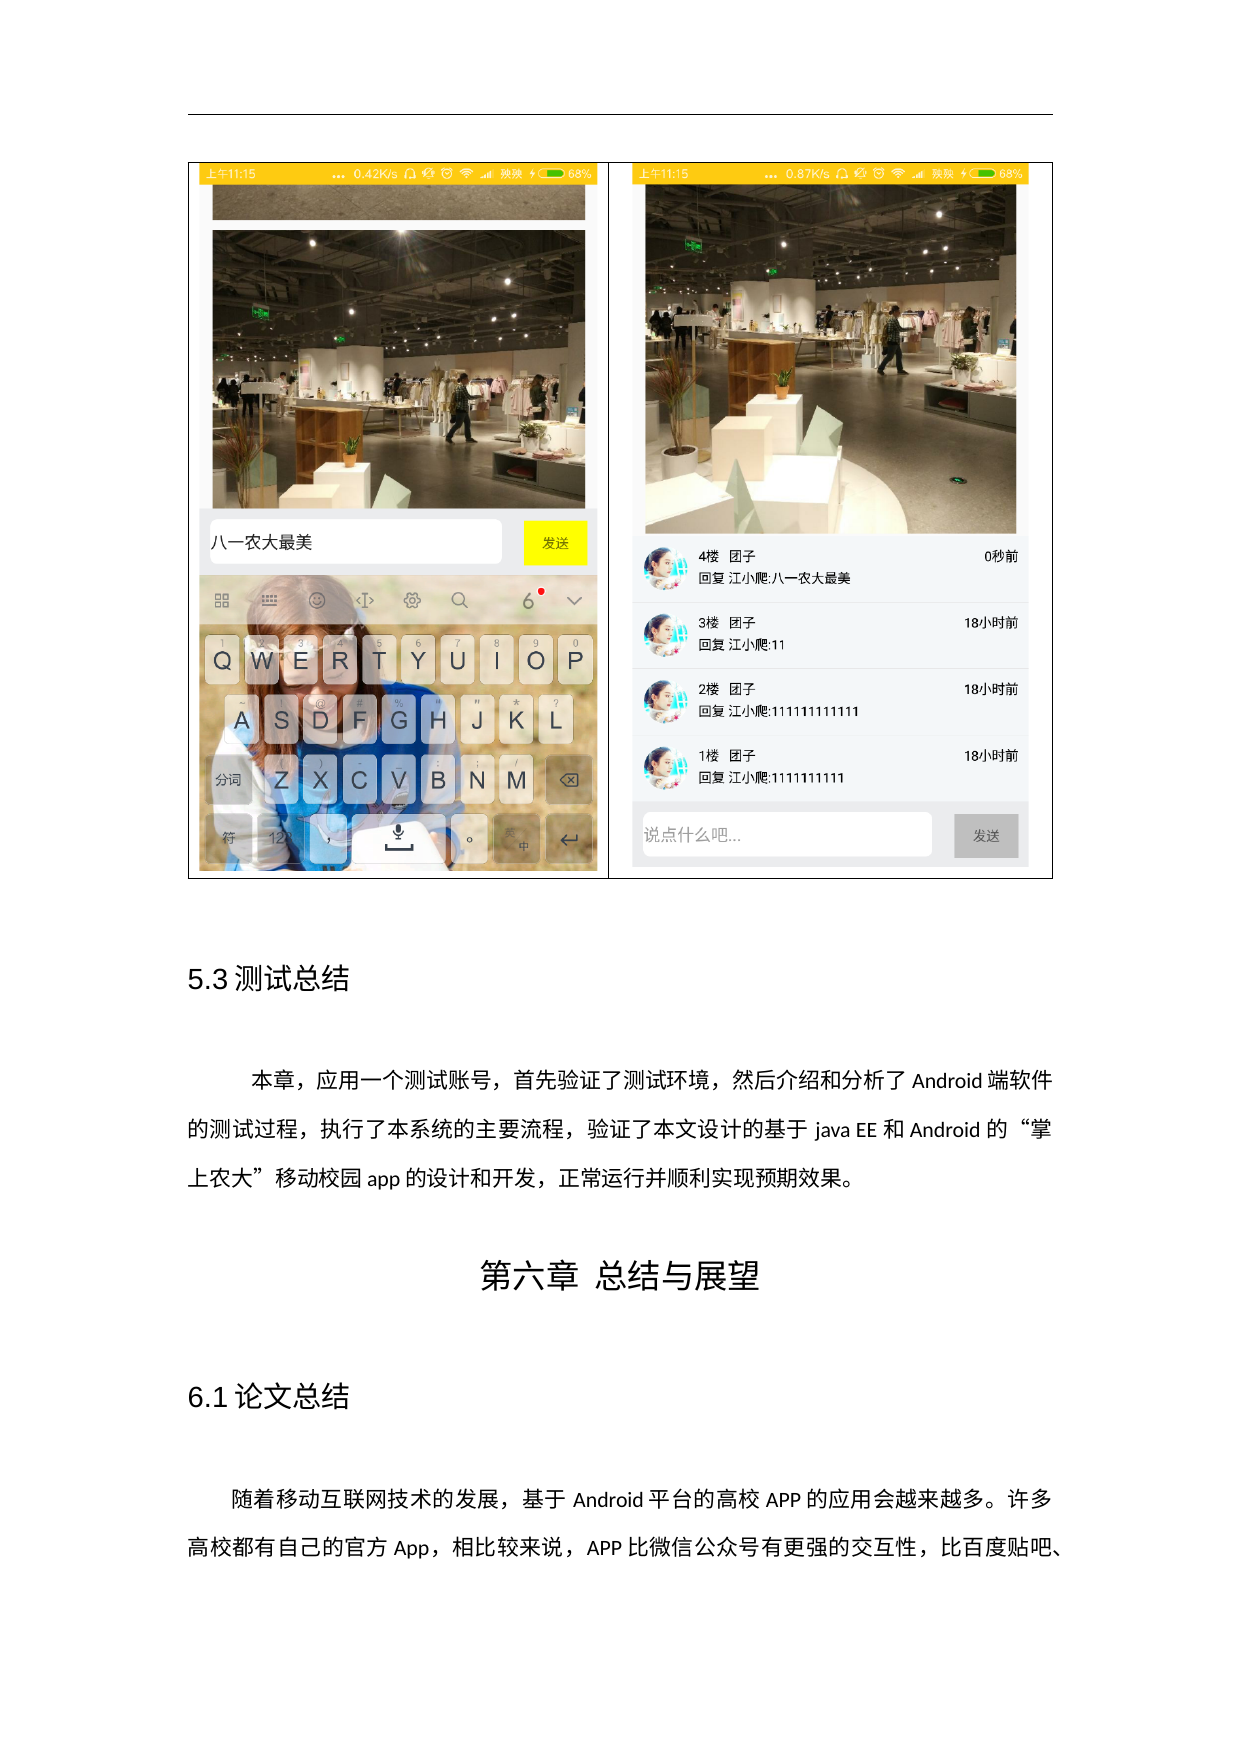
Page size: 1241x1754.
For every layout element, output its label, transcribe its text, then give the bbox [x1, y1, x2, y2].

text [187, 1481, 1053, 1562]
table_header [189, 163, 608, 878]
text 本章，应用一个测试账号，首先验证了测试环境，然后介绍和分析了Android端软件的测试过程，执行了本系统的主要流程，验证了本文设计的基于java EE 和Android 的“掌上农大”移动校园app的设计和开发，正常运行并顺利实现预期效果。 [187, 1063, 1053, 1193]
subtitle 6.1论文总结 [187, 1363, 1053, 1428]
picture [632, 163, 1029, 867]
subtitle 5.3测试总结 [187, 944, 1053, 1009]
subtitle 第六章 总结与展望 [187, 1241, 1053, 1306]
table_header [609, 163, 1052, 878]
picture [199, 163, 598, 871]
